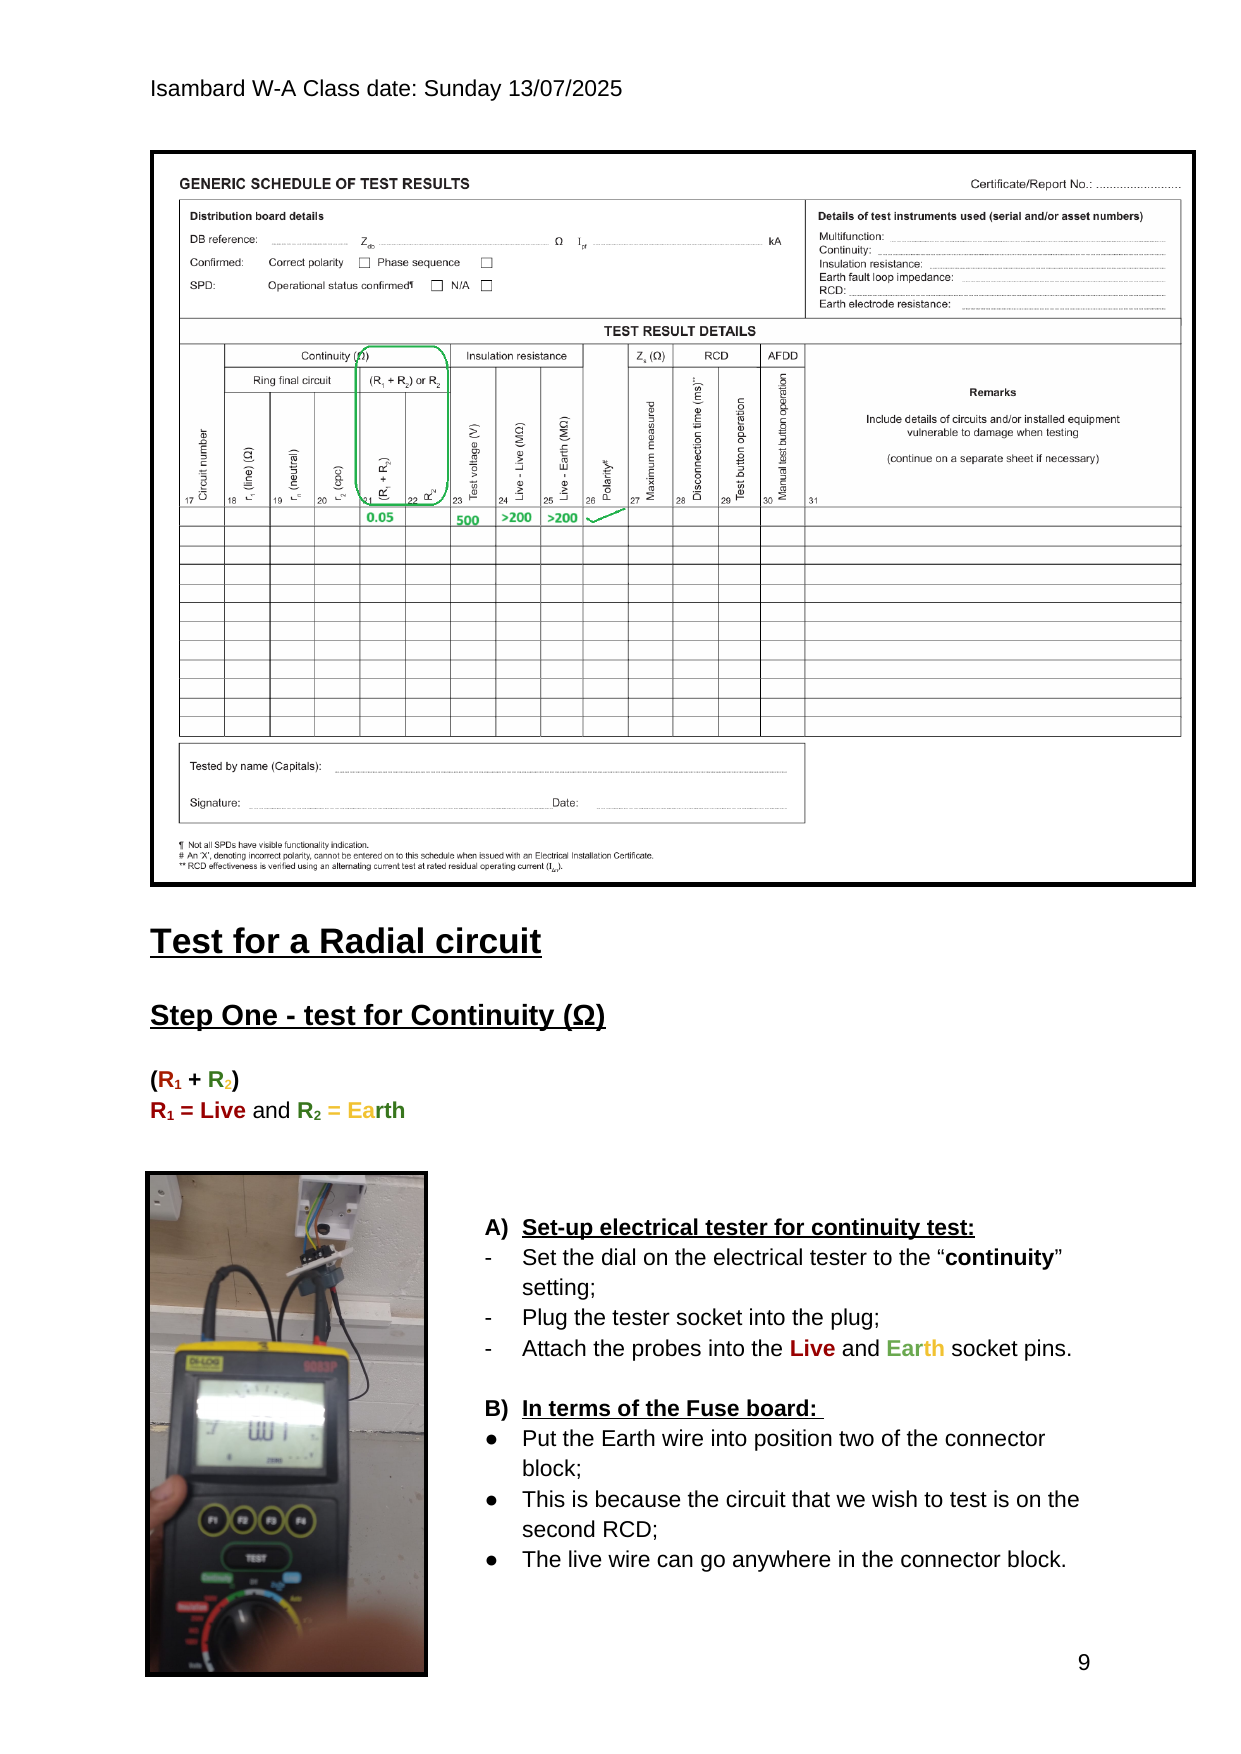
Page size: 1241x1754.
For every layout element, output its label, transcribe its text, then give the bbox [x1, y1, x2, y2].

list Set the dial on the electrical tester to the “continuity” setting; [428, 1244, 1090, 1300]
list The live wire can go anywhere in the connector block. [428, 1546, 1090, 1572]
text Step One - test for Continuity (Ω) [150, 998, 1090, 1031]
list This is because the circuit that we wish to test is on the second RCD; [428, 1486, 1090, 1542]
list Put the Earth wire into position two of the connector block; [428, 1425, 1090, 1482]
list In terms of the Fuse board: [428, 1395, 1090, 1421]
list Attach the probes into the Live and Earth socket pins. [428, 1334, 1090, 1361]
picture [154, 154, 1192, 882]
text Test for a Radial circuit [150, 921, 1090, 961]
text (R1 + R2) [150, 1066, 1090, 1093]
picture [150, 1175, 424, 1672]
text R1 = Live and R2 = Earth [150, 1097, 1090, 1123]
list Set-up electrical tester for continuity test: [428, 1214, 1090, 1240]
list Plug the tester socket into the plug; [428, 1304, 1090, 1331]
